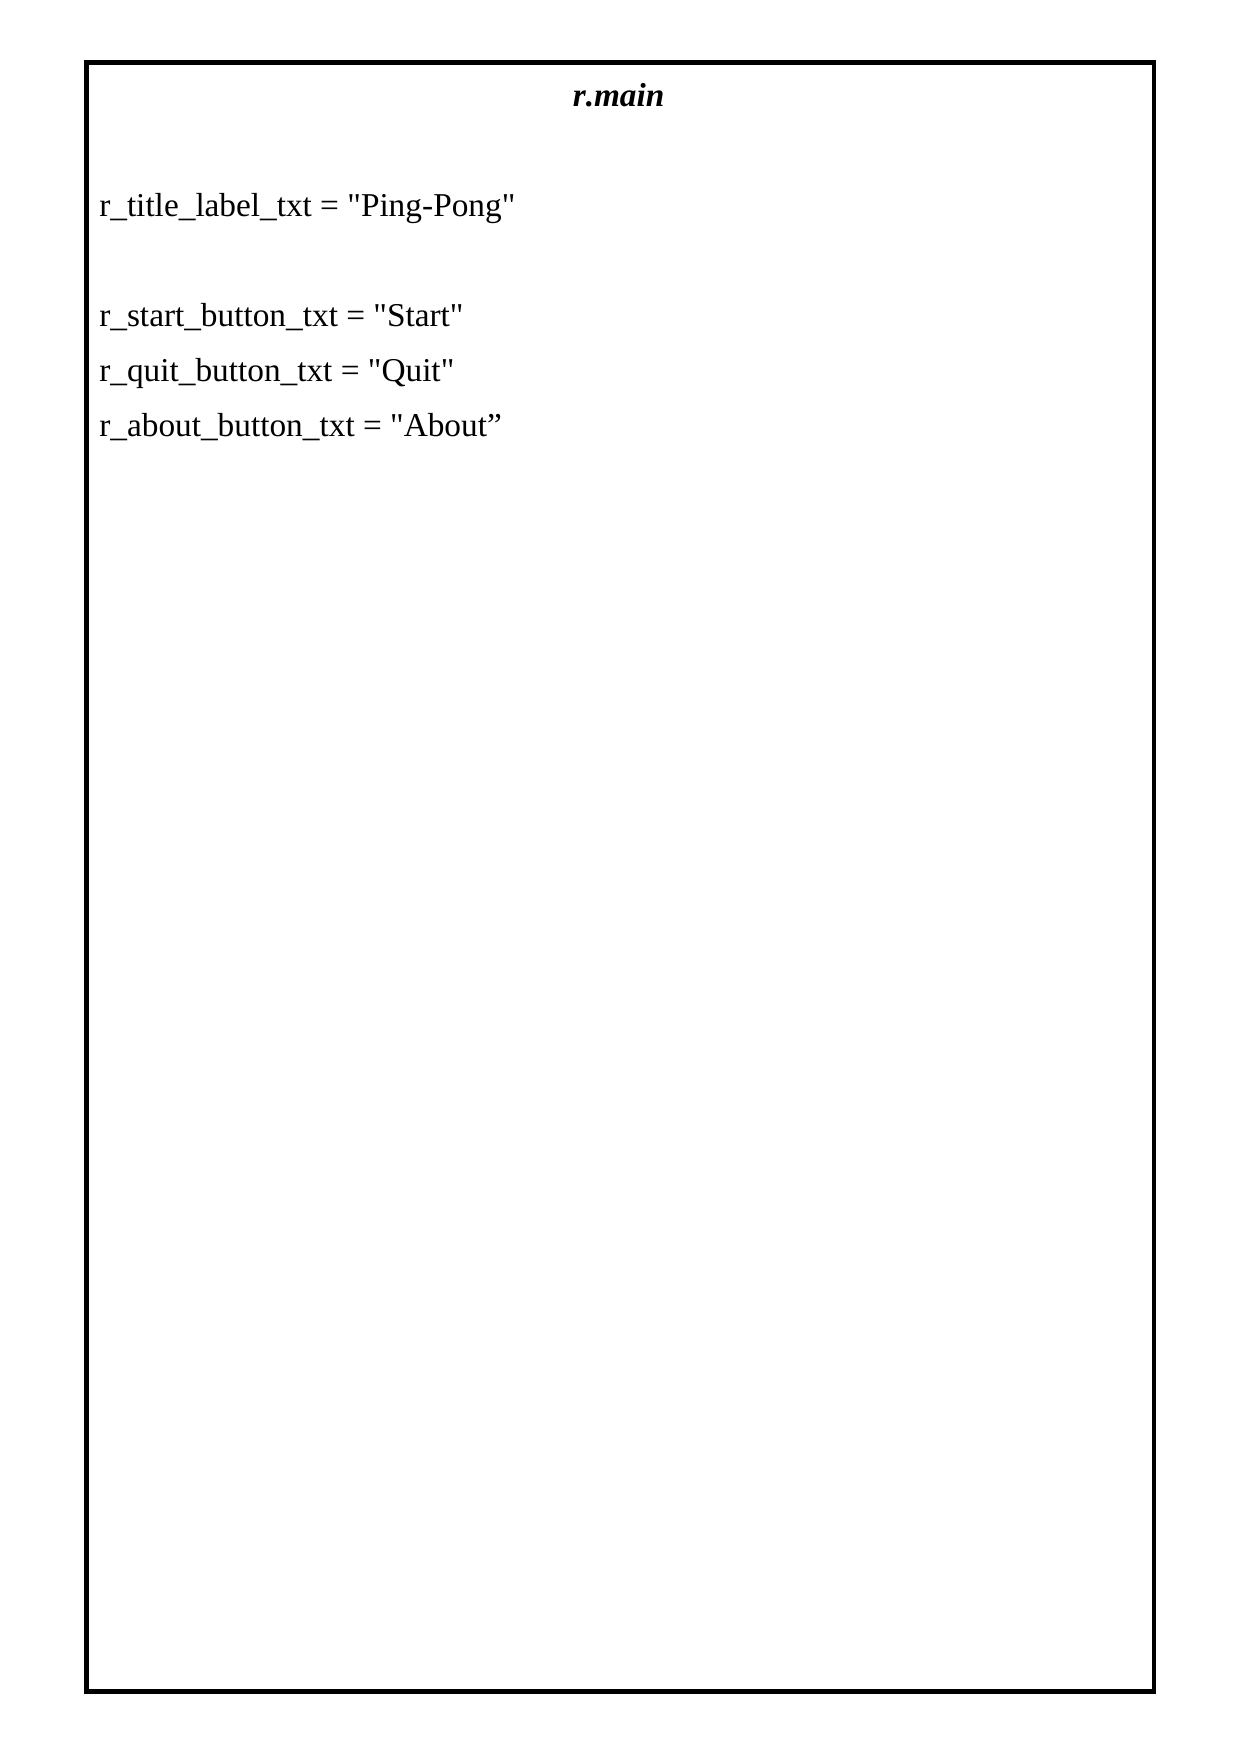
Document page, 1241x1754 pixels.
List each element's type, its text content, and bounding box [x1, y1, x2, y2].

text r_start_button_txt = "Start" [99, 295, 1141, 333]
text r_about_button_txt = "About” [99, 405, 1141, 443]
text r_title_label_txt = "Ping-Pong" [99, 185, 1141, 223]
text r_quit_button_txt = "Quit" [99, 350, 1141, 388]
text r.main [99, 75, 1141, 113]
